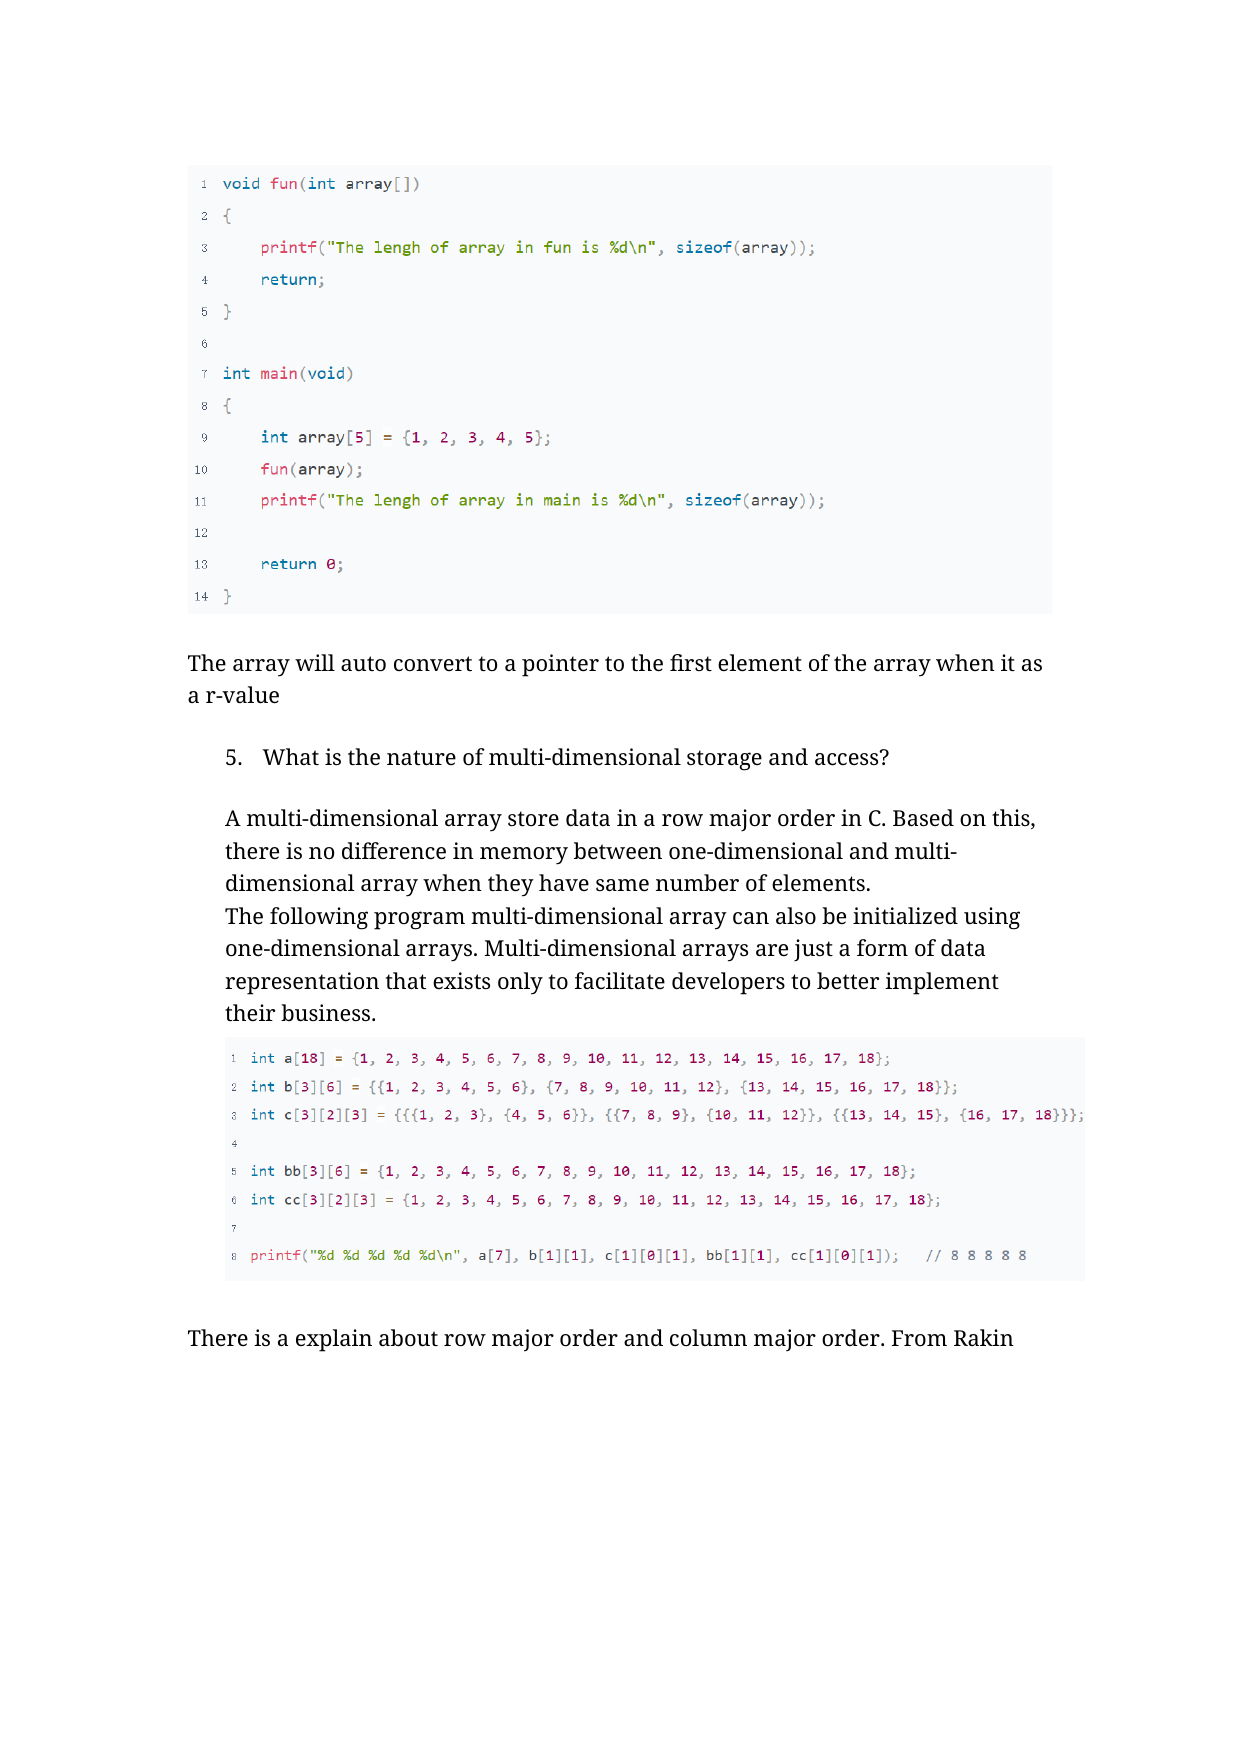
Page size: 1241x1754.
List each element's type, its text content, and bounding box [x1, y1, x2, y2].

text A multi-dimensional array store data in a row major order in C. Based on this, there is no difference in memory between one-dimensional and multi-dimensional array when they have same number of elements. [225, 802, 1053, 899]
picture [225, 1037, 1091, 1281]
text The following program multi-dimensional array can also be initialized using one-dimensional arrays. Multi-dimensional arrays are just a form of data representation that exists only to facilitate developers to better implement their business. [225, 899, 1053, 1029]
list What is the nature of multi-dimensional storage and access? [225, 740, 1053, 773]
picture [187, 165, 1053, 614]
text There is a explain about row major order and column major order. From Rakin [187, 1322, 1053, 1354]
text The array will auto convert to a pointer to the first element of the array when it as a r-value [187, 646, 1053, 711]
